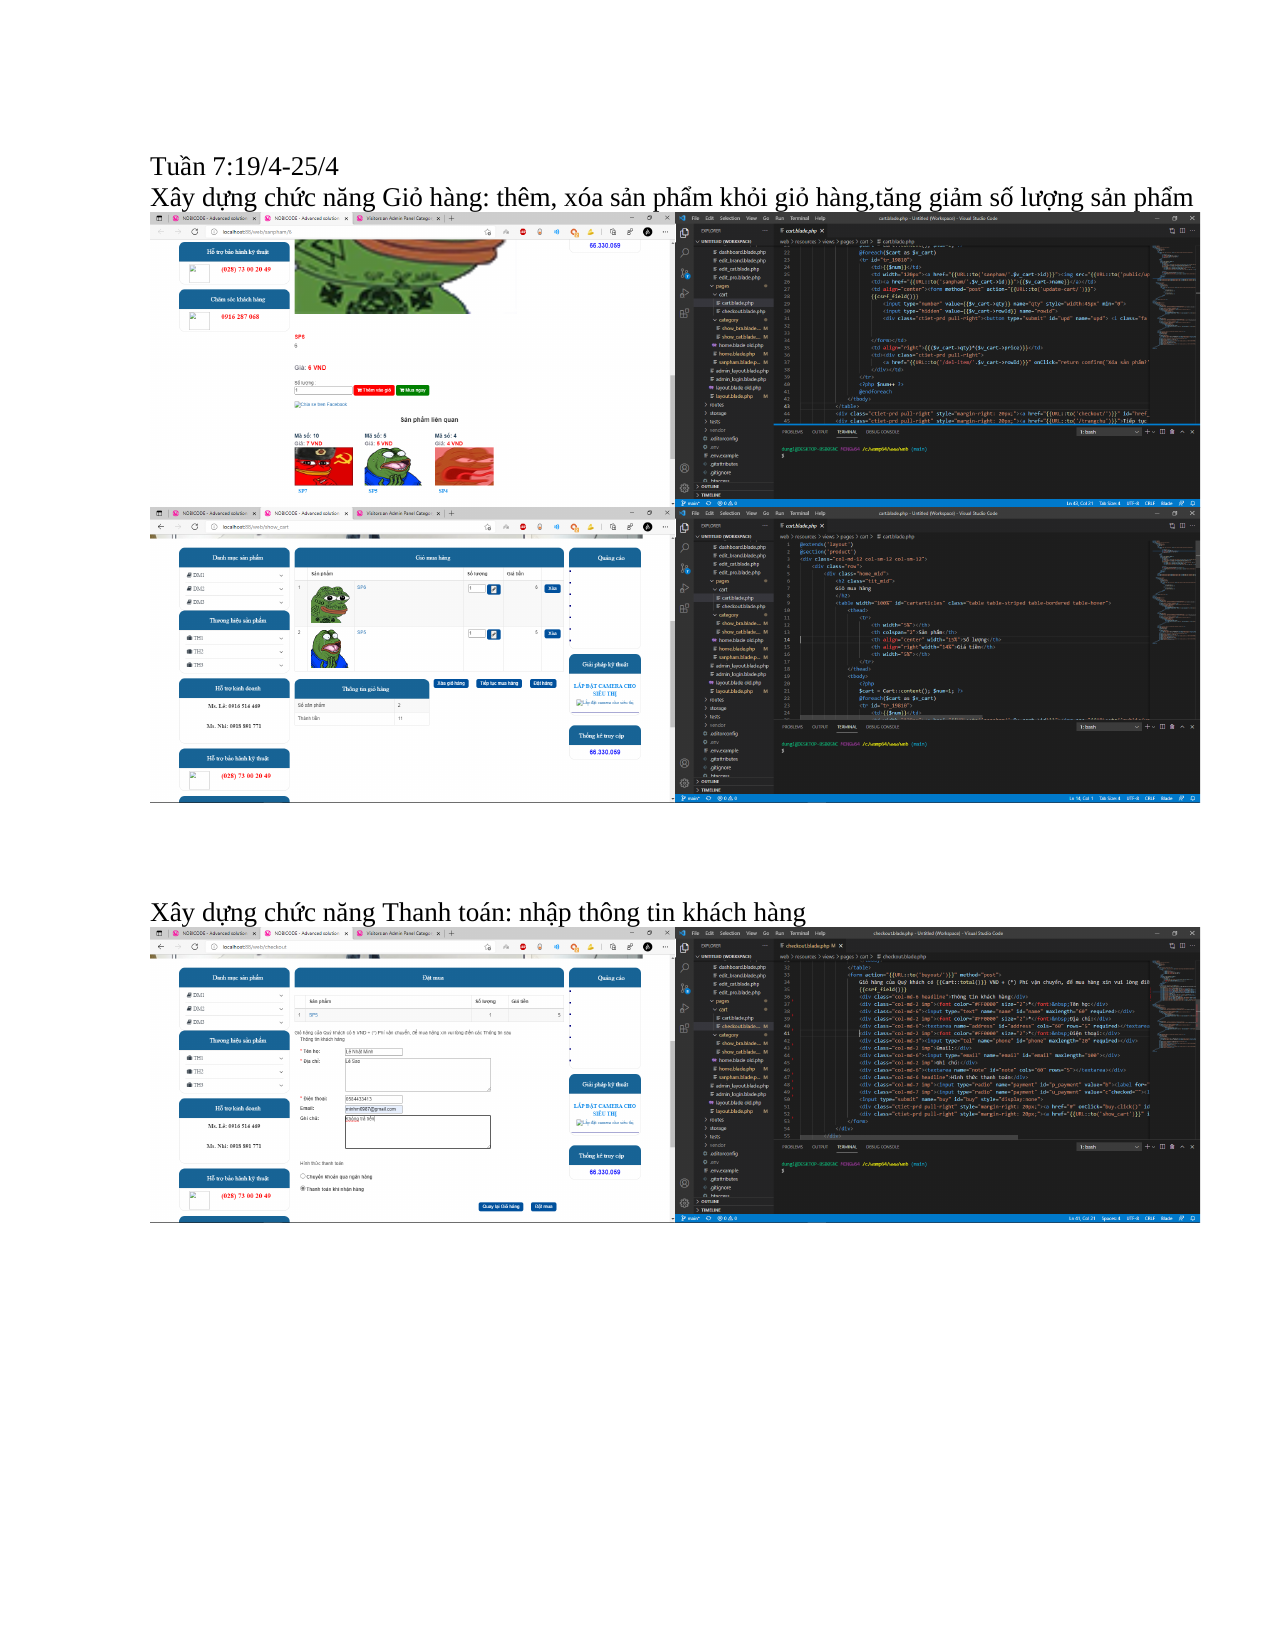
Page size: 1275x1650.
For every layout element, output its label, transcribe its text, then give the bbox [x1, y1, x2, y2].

picture [150, 927, 1200, 1223]
text Xây dựng chức năng Giỏ hàng: thêm, xóa sản phẩm khỏi giỏ hàng,tăng giảm số lượng sản phẩm [150, 181, 1200, 212]
picture [150, 212, 1200, 803]
text Xây dựng chức năng Thanh toán: nhập thông tin khách hàng [150, 896, 1200, 927]
text Tuần 7:19/4-25/4 [150, 150, 1200, 181]
